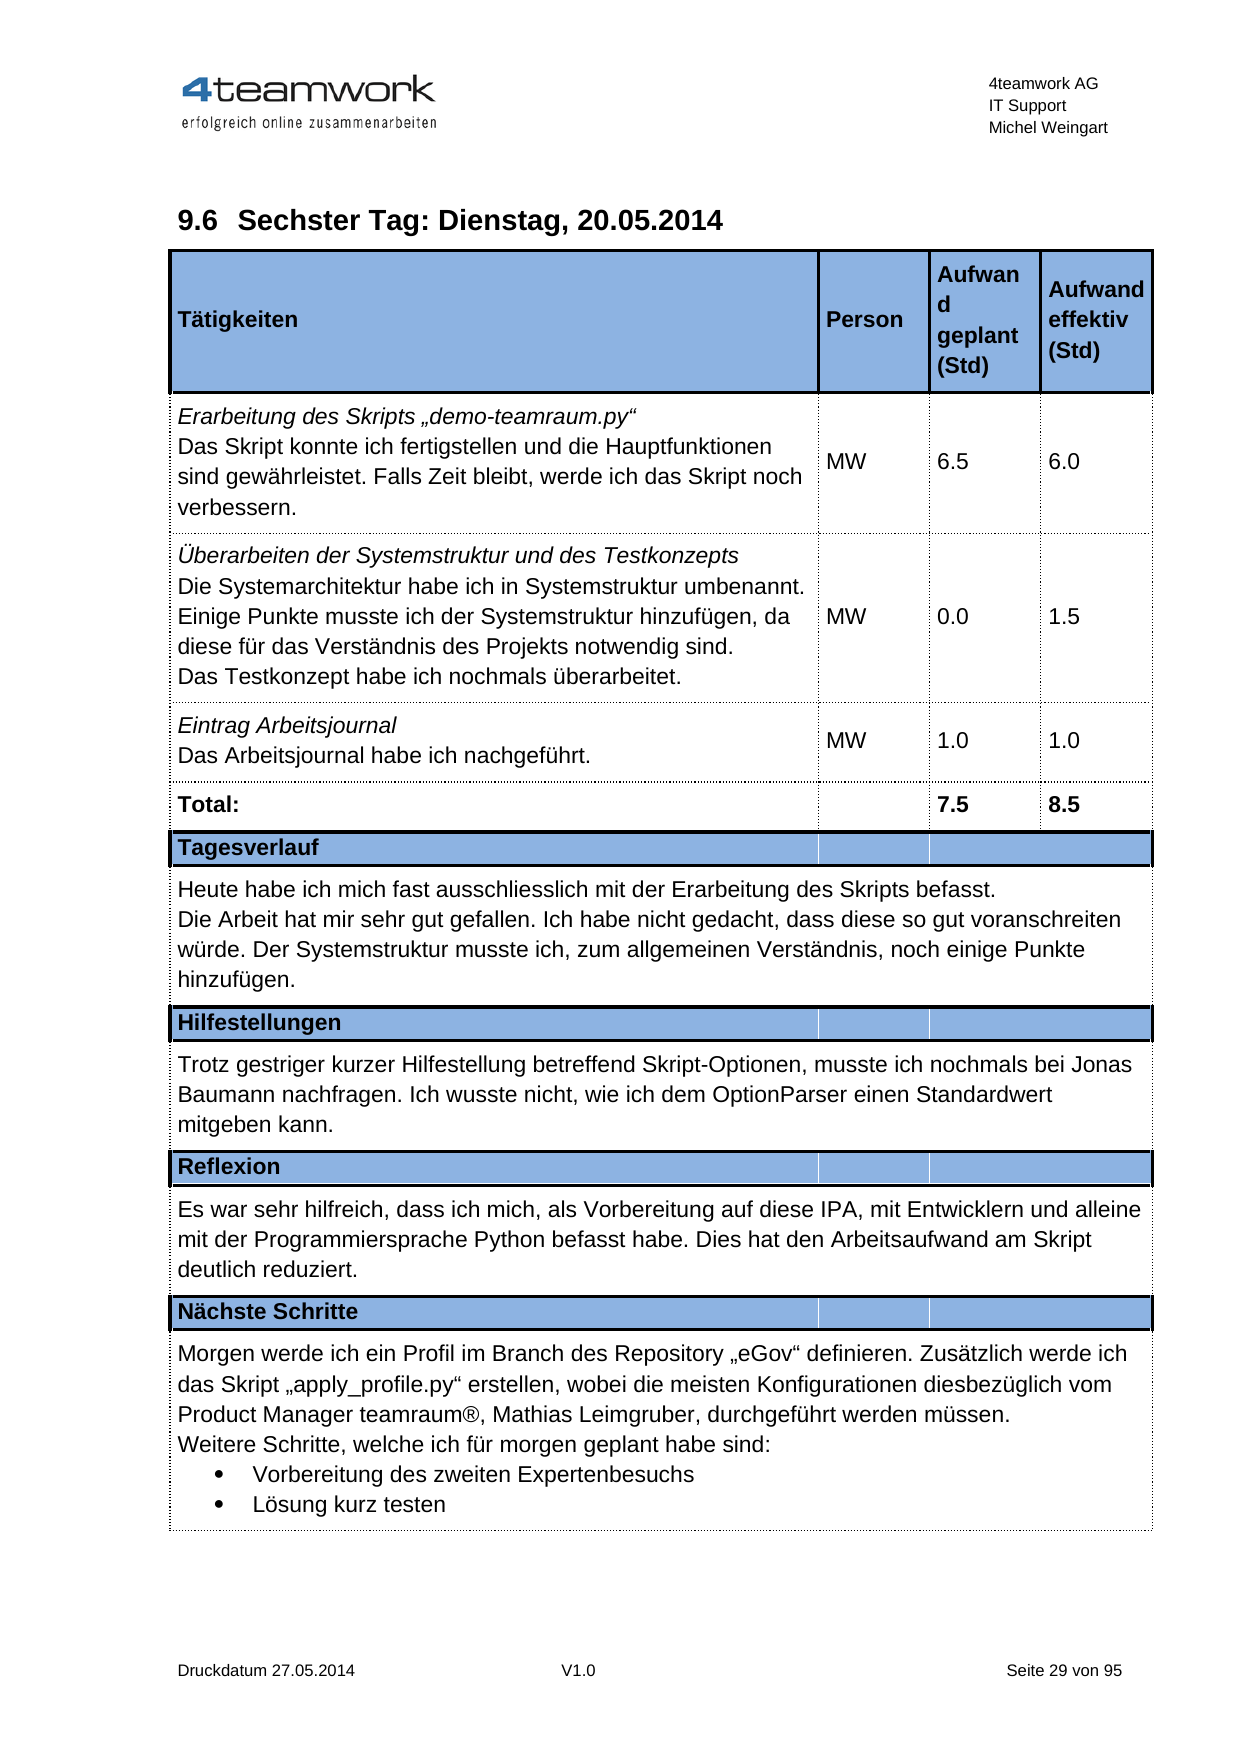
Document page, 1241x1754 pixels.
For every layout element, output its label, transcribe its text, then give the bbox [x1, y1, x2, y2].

table_cell Eintrag Arbeitsjournal Das Arbeitsjournal habe ich nachgeführt. [170, 702, 818, 781]
table_cell [819, 1153, 929, 1183]
table_cell MW [819, 394, 929, 532]
table_cell Es war sehr hilfreich, dass ich mich, als Vorbereitung auf diese IPA, mit Entwicklern und alleine mit der Programmiersprache Python befasst habe. Dies hat den Arbeitsaufwand am Skript deutlich reduziert. [170, 1184, 1152, 1295]
table_cell Überarbeiten der Systemstruktur und des Testkonzepts Die Systemarchitektur habe ich in Systemstruktur umbenannt. Einige Punkte musste ich der Systemstruktur hinzufügen, da diese für das Verständnis des Projekts notwendig sind. Das Testkonzept habe ich nochmals überarbeitet. [170, 533, 818, 702]
table_header Person [820, 252, 928, 391]
table_cell Heute habe ich mich fast ausschliesslich mit der Erarbeitung des Skripts befasst. Die Arbeit hat mir sehr gut gefallen. Ich habe nicht gedacht, dass diese so gut voranschreiten würde. Der Systemstruktur musste ich, zum allgemeinen Verständnis, noch einige Punkte hinzufügen. [170, 864, 1152, 1005]
table_cell MW [819, 702, 929, 781]
table_cell 1.0 [930, 702, 1041, 781]
table_cell [930, 834, 1041, 864]
table_cell Morgen werde ich ein Profil im Branch des Repository „eGov“ definieren. Zusätzlich werde ich das Skript „apply_profile.py“ erstellen, wobei die meisten Konfigurationen diesbezüglich vom Product Manager teamraum®, Mathias Leimgruber, durchgeführt werden müssen. Weitere Schritte, welche ich für morgen geplant habe sind: Vorbereitung des zweiten Expertenbesuchs Lösung kurz testen [170, 1328, 1152, 1530]
table_cell [819, 1009, 929, 1039]
table_cell Total: [170, 781, 818, 830]
table_cell [819, 781, 929, 830]
table_header Tätigkeiten [172, 252, 817, 391]
table_cell [1041, 1150, 1151, 1183]
table_cell 6.5 [930, 394, 1041, 532]
table_cell Reflexion [172, 1151, 818, 1183]
table_cell [1041, 1005, 1151, 1039]
table_cell [1041, 1295, 1151, 1328]
table_cell Erarbeitung des Skripts „demo-teamraum.py“ Das Skript konnte ich fertigstellen und die Hauptfunktionen sind gewährleistet. Falls Zeit bleibt, werde ich das Skript noch verbessern. [170, 392, 818, 532]
table_cell Tagesverlauf [172, 831, 818, 864]
table_cell 1.5 [1041, 533, 1152, 702]
table_cell Hilfestellungen [172, 1006, 818, 1039]
table_cell MW [819, 533, 929, 702]
table_cell 6.0 [1041, 391, 1152, 532]
table_cell [930, 1298, 1041, 1328]
table_cell Trotz gestriger kurzer Hilfestellung betreffend Skript-Optionen, musste ich nochmals bei Jonas Baumann nachfragen. Ich wusste nicht, wie ich dem OptionParser einen Standardwert mitgeben kann. [170, 1039, 1152, 1150]
table_header Aufwand geplant (Std) [931, 252, 1039, 391]
table_cell 7.5 [930, 781, 1041, 830]
table_header Aufwand effektiv (Std) [1042, 252, 1151, 391]
table_cell [930, 1153, 1041, 1183]
table_cell [1041, 830, 1151, 864]
table_cell 8.5 [1041, 781, 1152, 830]
subtitle Sechster Tag: Dienstag, 20.05.2014 [177, 203, 1122, 237]
picture [177, 69, 440, 134]
table_cell [819, 834, 929, 864]
table_cell Nächste Schritte [172, 1296, 818, 1328]
table_cell [819, 1298, 929, 1328]
table_cell [930, 1009, 1041, 1039]
table_cell 1.0 [1041, 702, 1152, 781]
table_cell 0.0 [930, 533, 1041, 702]
